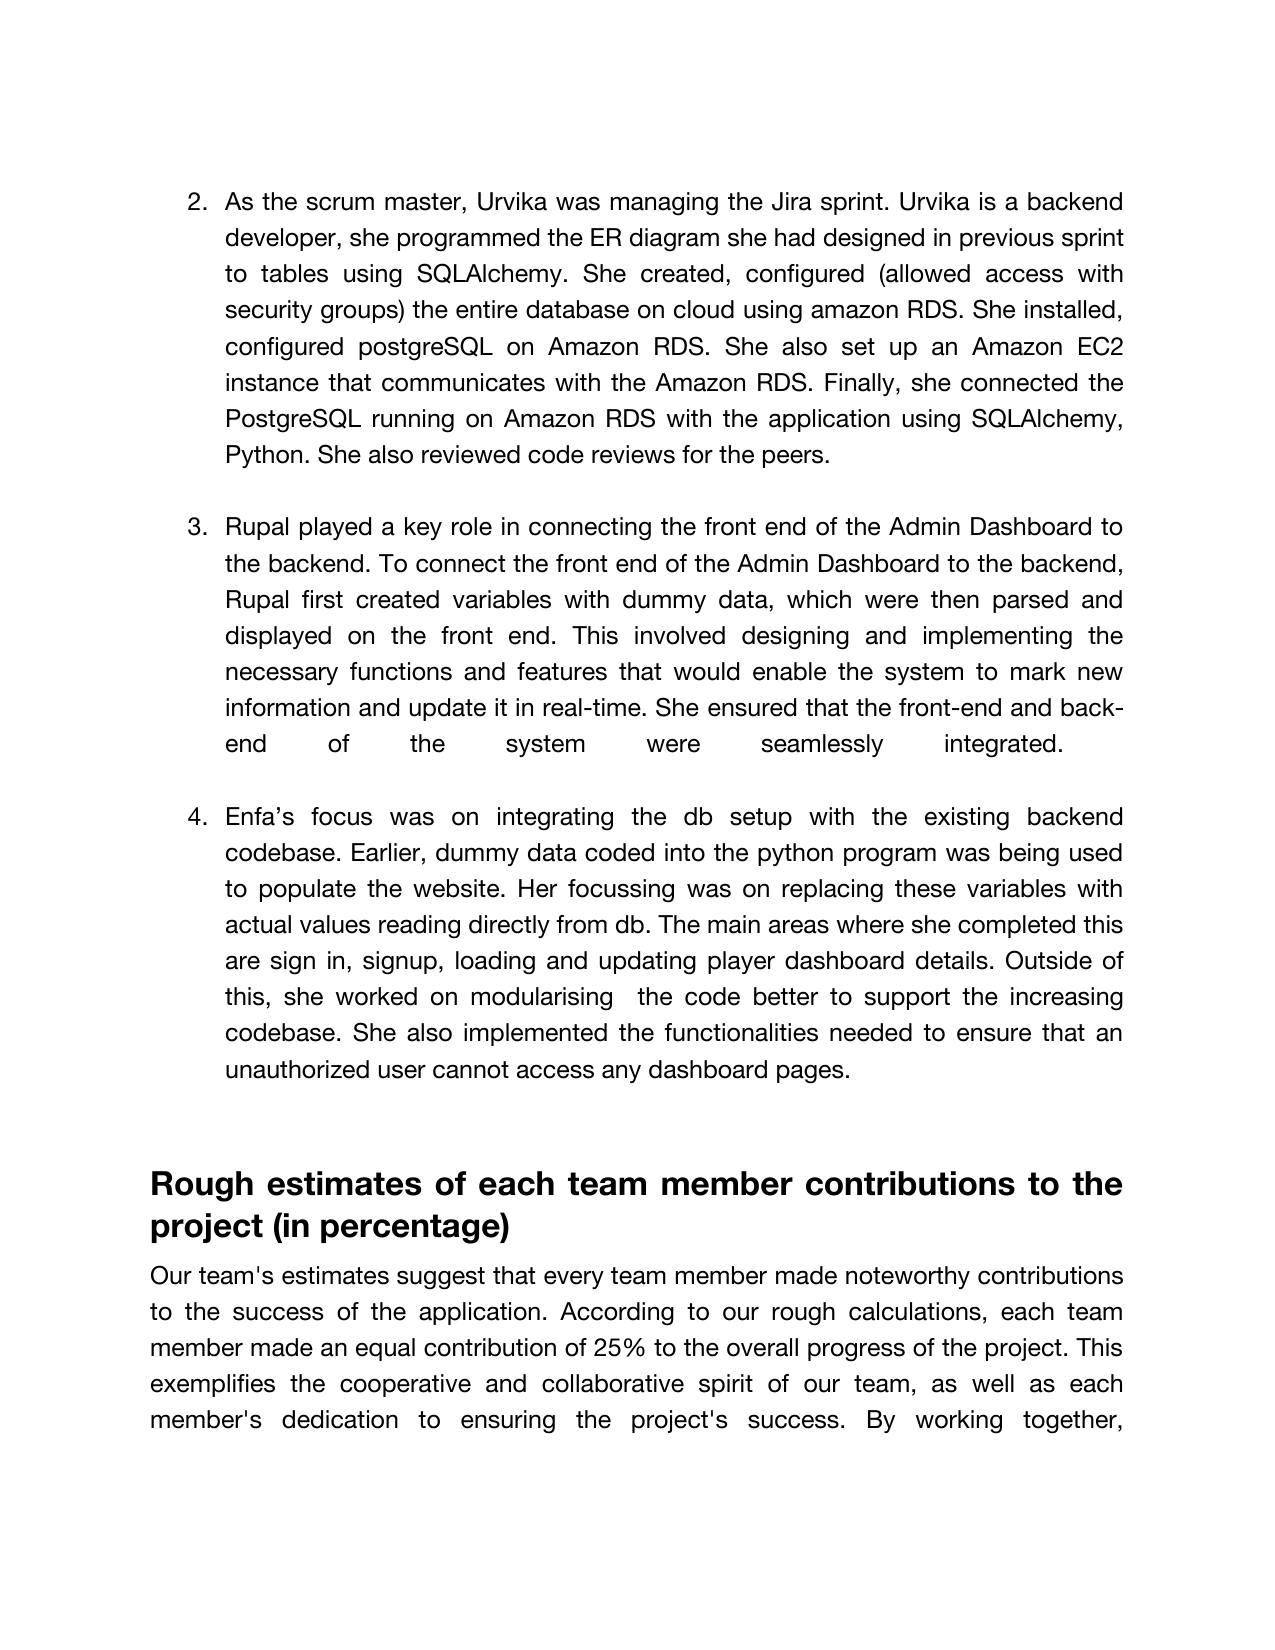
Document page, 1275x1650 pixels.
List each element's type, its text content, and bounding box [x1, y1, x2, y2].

subtitle Rough estimates of each team member contributions to the project (in percentage) [150, 1163, 1125, 1247]
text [150, 1260, 1125, 1436]
list Enfa’s focus was on integrating the db setup with the existing backend codebase. Earlier, dummy data coded into the python program was being used to populate the website. Her focussing was on replacing these variables with actual values reading directly from db. The main areas where she completed this are sign in, signup, loading and updating player dashboard details. Outside of this, she worked on modularising the code better to support the increasing codebase. She also implemented the functionalities needed to ensure that an unauthorized user cannot access any dashboard pages. [187, 801, 1125, 1085]
list As the scrum master, Urvika was managing the Jira sprint. Urvika is a backend developer, she programmed the ER diagram she had designed in previous sprint to tables using SQLAlchemy. She created, configured (allowed access with security groups) the entire database on cloud using amazon RDS. She installed, configured postgreSQL on Amazon RDS. She also set up an Amazon EC2 instance that communicates with the Amazon RDS. Finally, she connected the PostgreSQL running on Amazon RDS with the application using SQLAlchemy, Python. She also reviewed code reviews for the peers. [187, 186, 1125, 471]
list Rupal played a key role in connecting the front end of the Admin Dashboard to the backend. To connect the front end of the Admin Dashboard to the backend, Rupal first created variables with dummy data, which were then parsed and displayed on the front end. This involved designing and implementing the necessary functions and features that would enable the system to mark new information and update it in real-time. She ensured that the front-end and back-end of the system were seamlessly integrated. [187, 511, 1125, 796]
